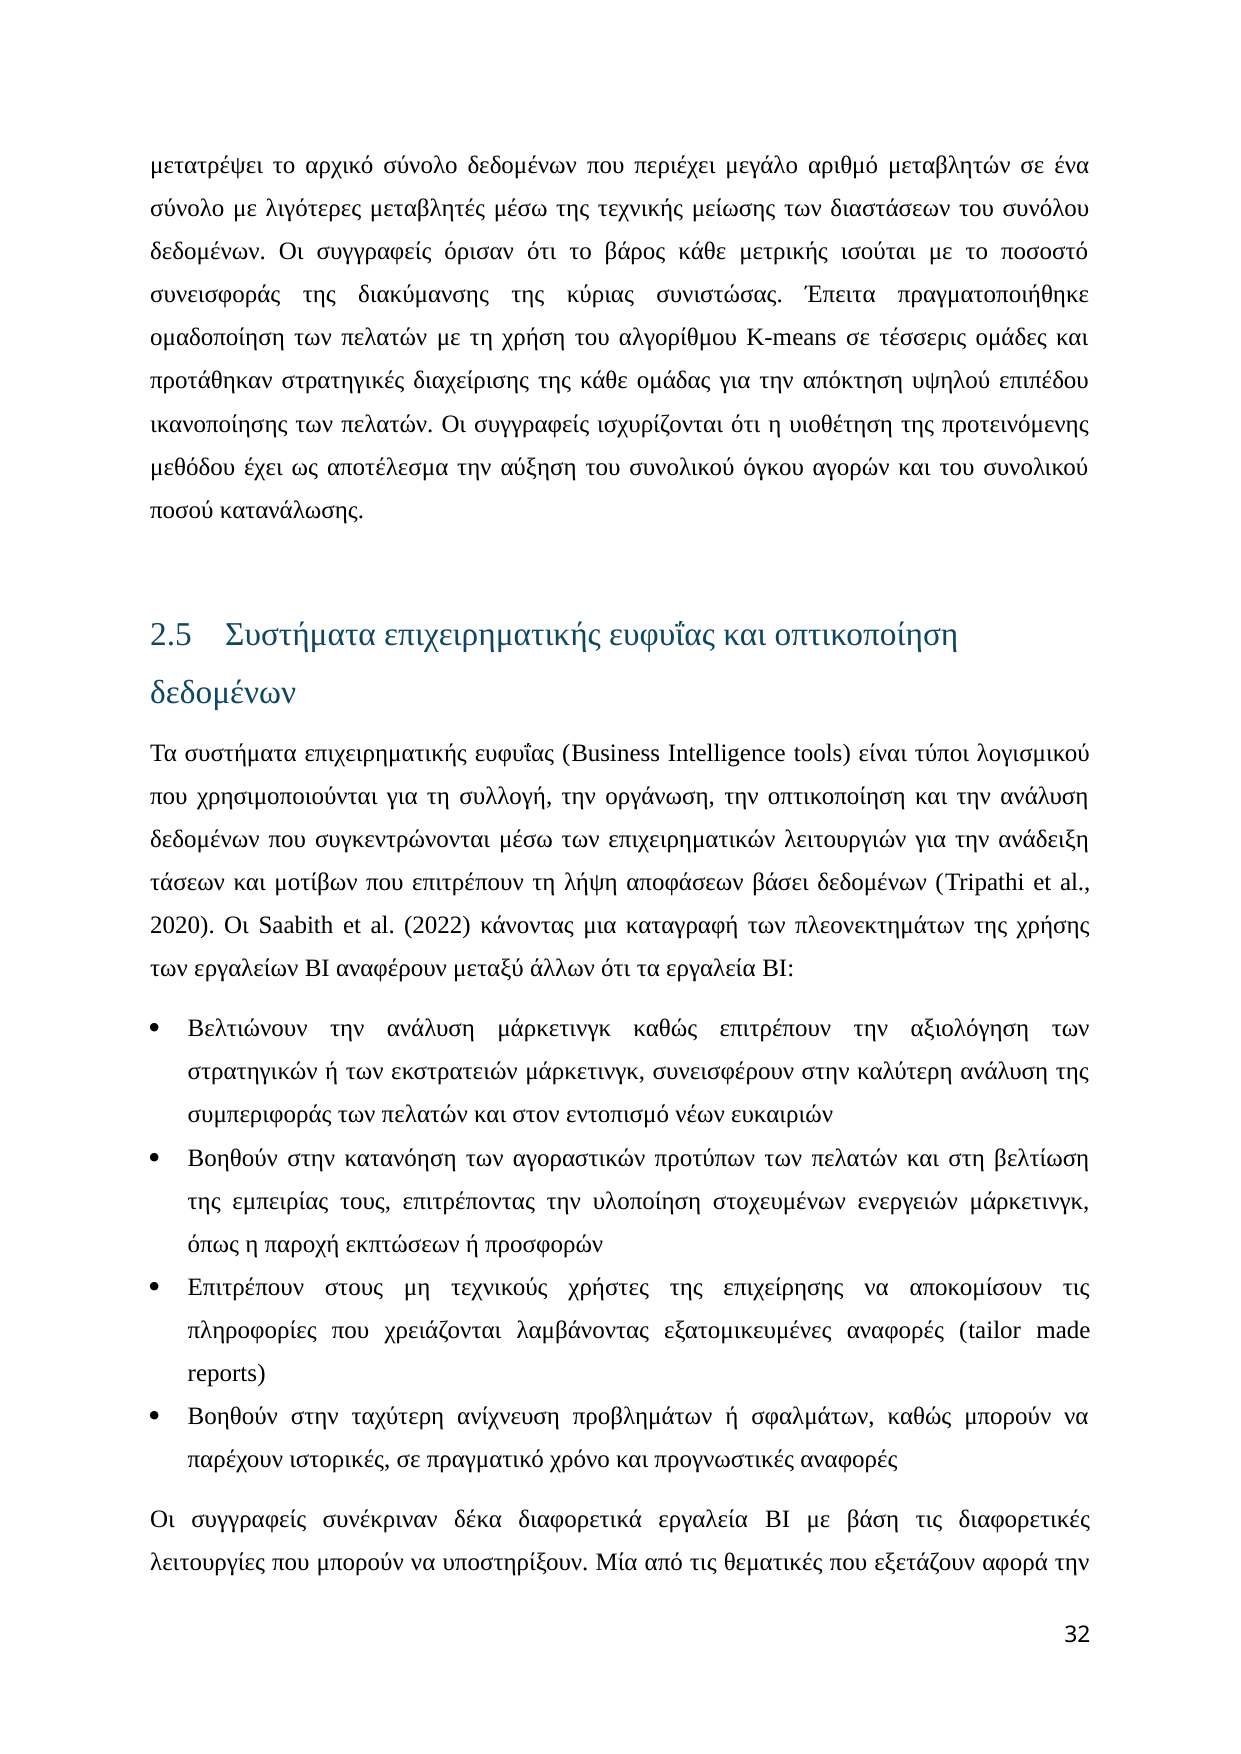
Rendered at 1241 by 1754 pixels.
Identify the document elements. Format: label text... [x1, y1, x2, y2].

text Τα συστήματα επιχειρηματικής ευφυΐας (Business Intelligence tools) είναι τύποι λογισμικού που χρησιμοποιούνται για τη συλλογή, την οργάνωση, την οπτικοποίηση και την ανάλυση δεδομένων που συγκεντρώνονται μέσω των επιχειρηματικών λειτουργιών για την ανάδειξη τάσεων και μοτίβων που επιτρέπουν τη λήψη αποφάσεων βάσει δεδομένων (Tripathi et al., 2020). Οι Saabith et al. (2022) κάνοντας μια καταγραφή των πλεονεκτημάτων της χρήσης των εργαλείων BI αναφέρουν μεταξύ άλλων ότι τα εργαλεία BI: [150, 738, 1090, 982]
subtitle Συστήματα επιχειρηματικής ευφυΐας και οπτικοποίηση δεδομένων [150, 614, 1090, 710]
list Επιτρέπουν στους μη τεχνικούς χρήστες της επιχείρησης να αποκομίσουν τις πληροφορίες που χρειάζονται λαμβάνοντας εξατομικευμένες αναφορές (tailor made reports) [150, 1272, 1090, 1387]
list Βοηθούν στην κατανόηση των αγοραστικών προτύπων των πελατών και στη βελτίωση της εμπειρίας τους, επιτρέποντας την υλοποίηση στοχευμένων ενεργειών μάρκετινγκ, όπως η παροχή εκπτώσεων ή προσφορών [150, 1143, 1090, 1258]
list Βοηθούν στην ταχύτερη ανίχνευση προβλημάτων ή σφαλμάτων, καθώς μπορούν να παρέχουν ιστορικές, σε πραγματικό χρόνο και προγνωστικές αναφορές [150, 1401, 1090, 1473]
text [150, 150, 1090, 524]
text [150, 1504, 1090, 1576]
list Βελτιώνουν την ανάλυση μάρκετινγκ καθώς επιτρέπουν την αξιολόγηση των στρατηγικών ή των εκστρατειών μάρκετινγκ, συνεισφέρουν στην καλύτερη ανάλυση της συμπεριφοράς των πελατών και στον εντοπισμό νέων ευκαιριών [150, 1013, 1090, 1128]
